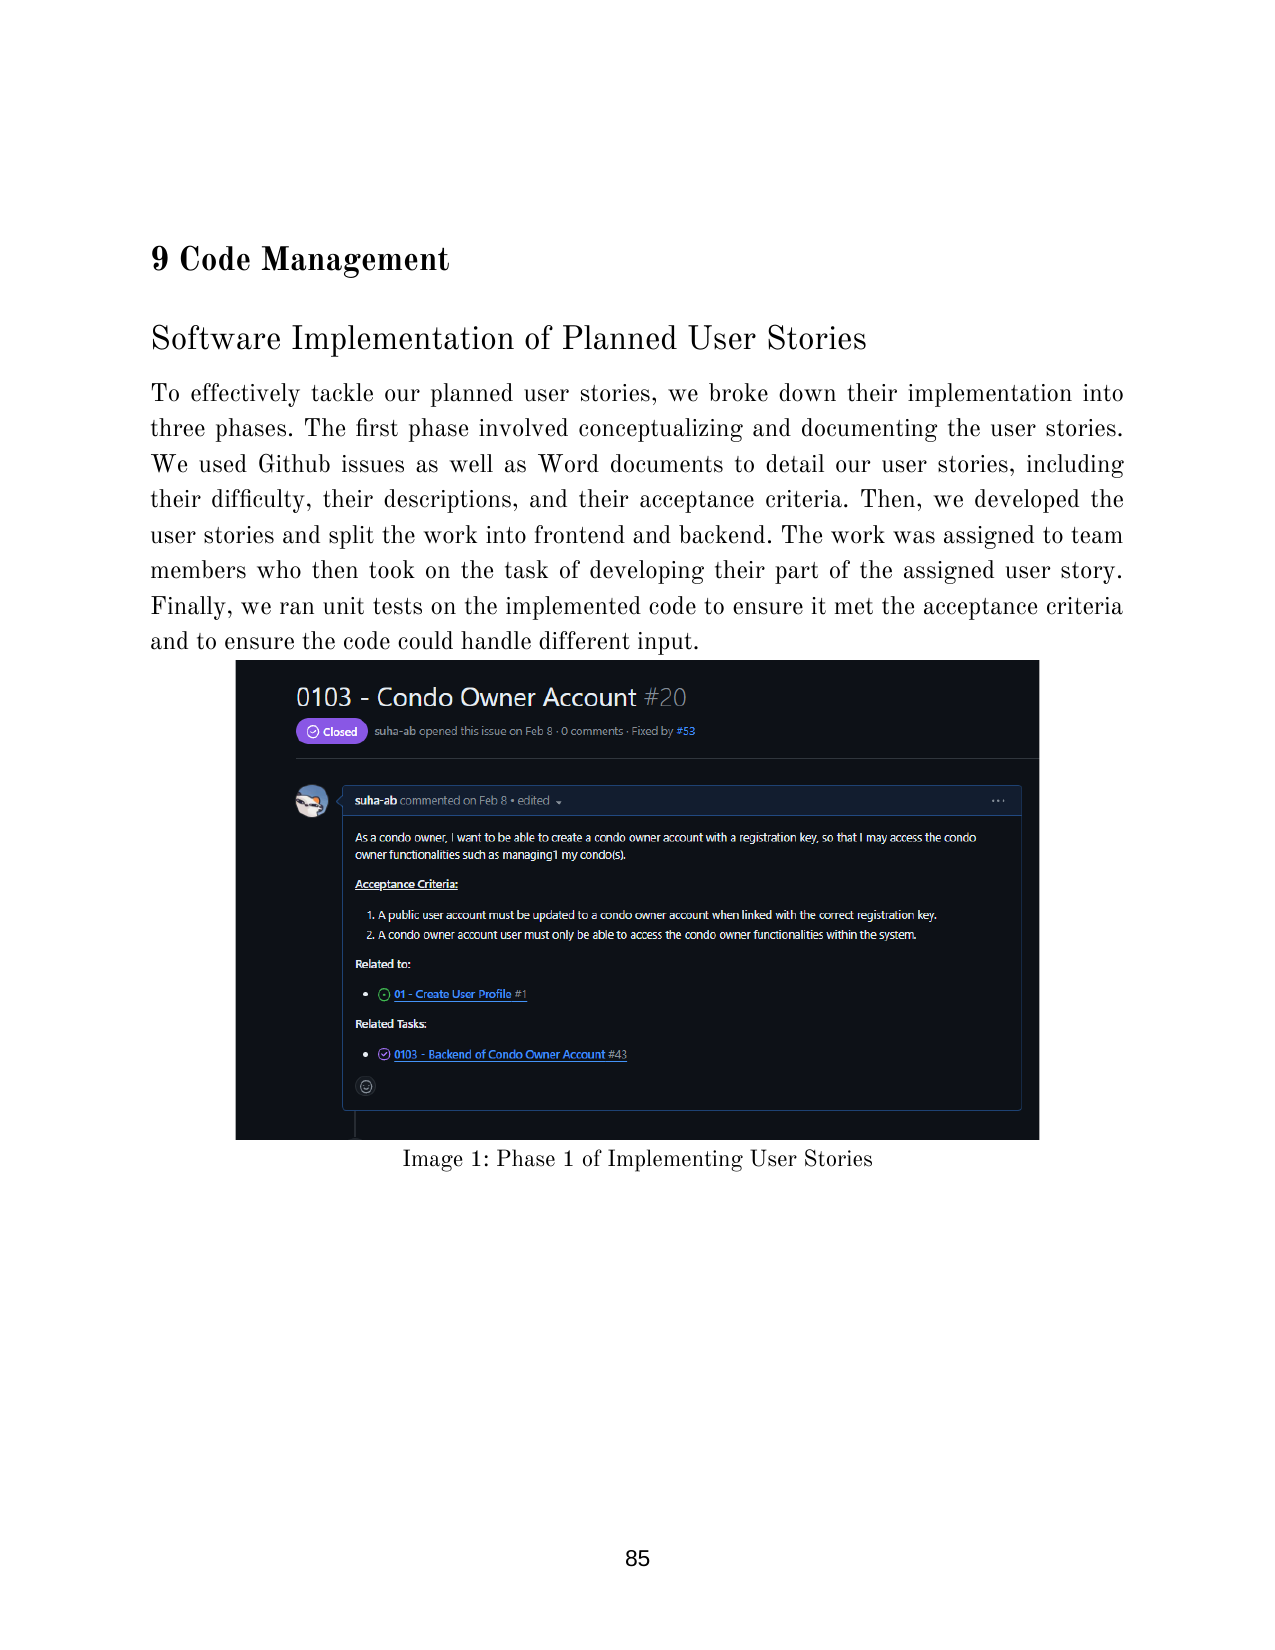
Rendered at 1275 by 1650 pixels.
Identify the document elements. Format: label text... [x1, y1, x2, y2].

subtitle 9 Code Management [150, 237, 1125, 279]
text To effectively tackle our planned user stories, we broke down their implementation into three phases. The first phase involved conceptualizing and documenting the user stories. We used Github issues as well as Word documents to detail our user stories, including their difficulty, their descriptions, and their acceptance criteria. Then, we developed the user stories and split the work into frontend and backend. The work was assigned to team members who then took on the task of developing their part of the assigned user story. Finally, we ran unit tests on the implemented code to ensure it met the acceptance criteria and to ensure the code could handle different input. [150, 376, 1125, 656]
picture [235, 660, 1040, 1140]
subtitle Software Implementation of Planned User Stories [150, 316, 1125, 357]
text Image 1: Phase 1 of Implementing User Stories [150, 1144, 1125, 1172]
